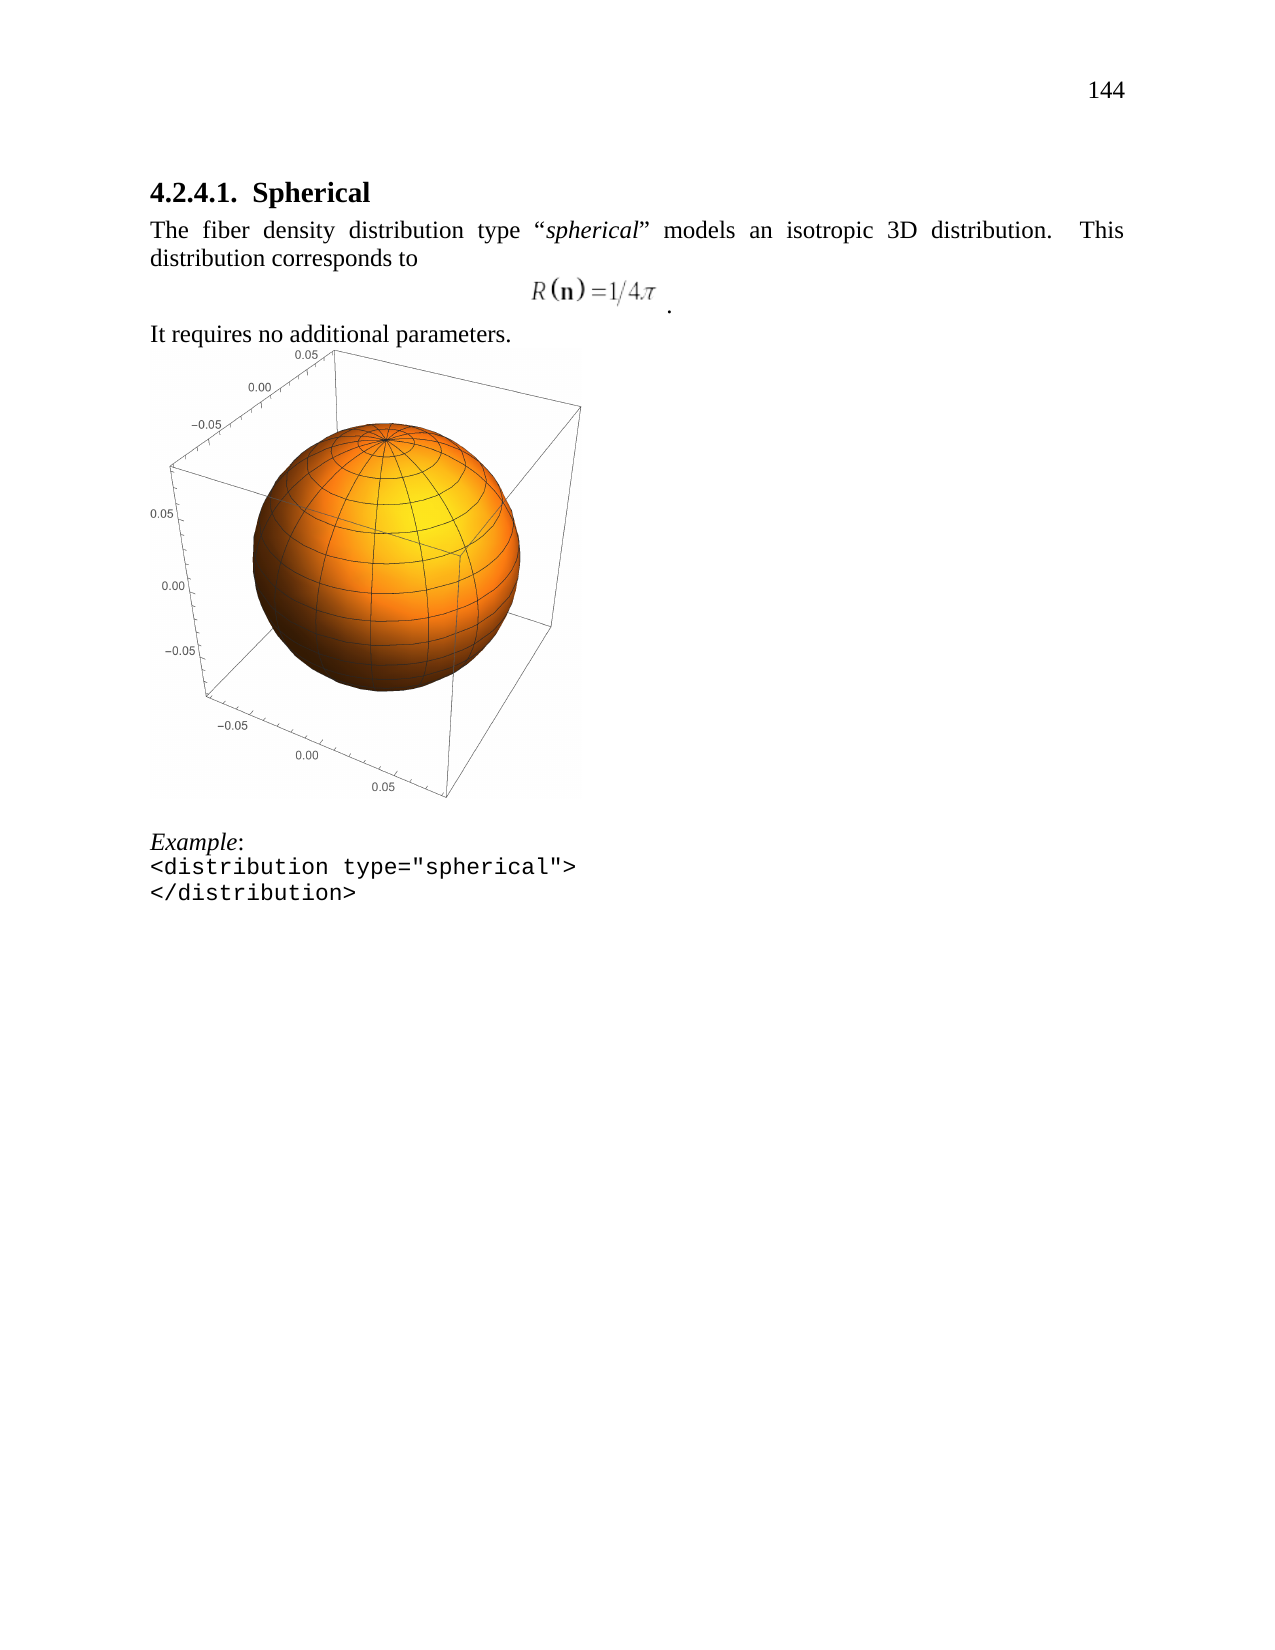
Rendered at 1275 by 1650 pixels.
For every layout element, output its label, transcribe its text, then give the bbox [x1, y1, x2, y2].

text The fiber density distribution type “spherical” models an isotropic 3D distribution. This distribution corresponds to [150, 215, 1125, 272]
text Example: [150, 827, 1125, 856]
text <distribution type="spherical"> [150, 856, 1125, 882]
text </distribution> [150, 882, 1125, 907]
subtitle Spherical [150, 175, 1125, 208]
text . [150, 272, 1125, 319]
picture [150, 348, 582, 799]
text It requires no additional parameters. [150, 319, 1125, 348]
